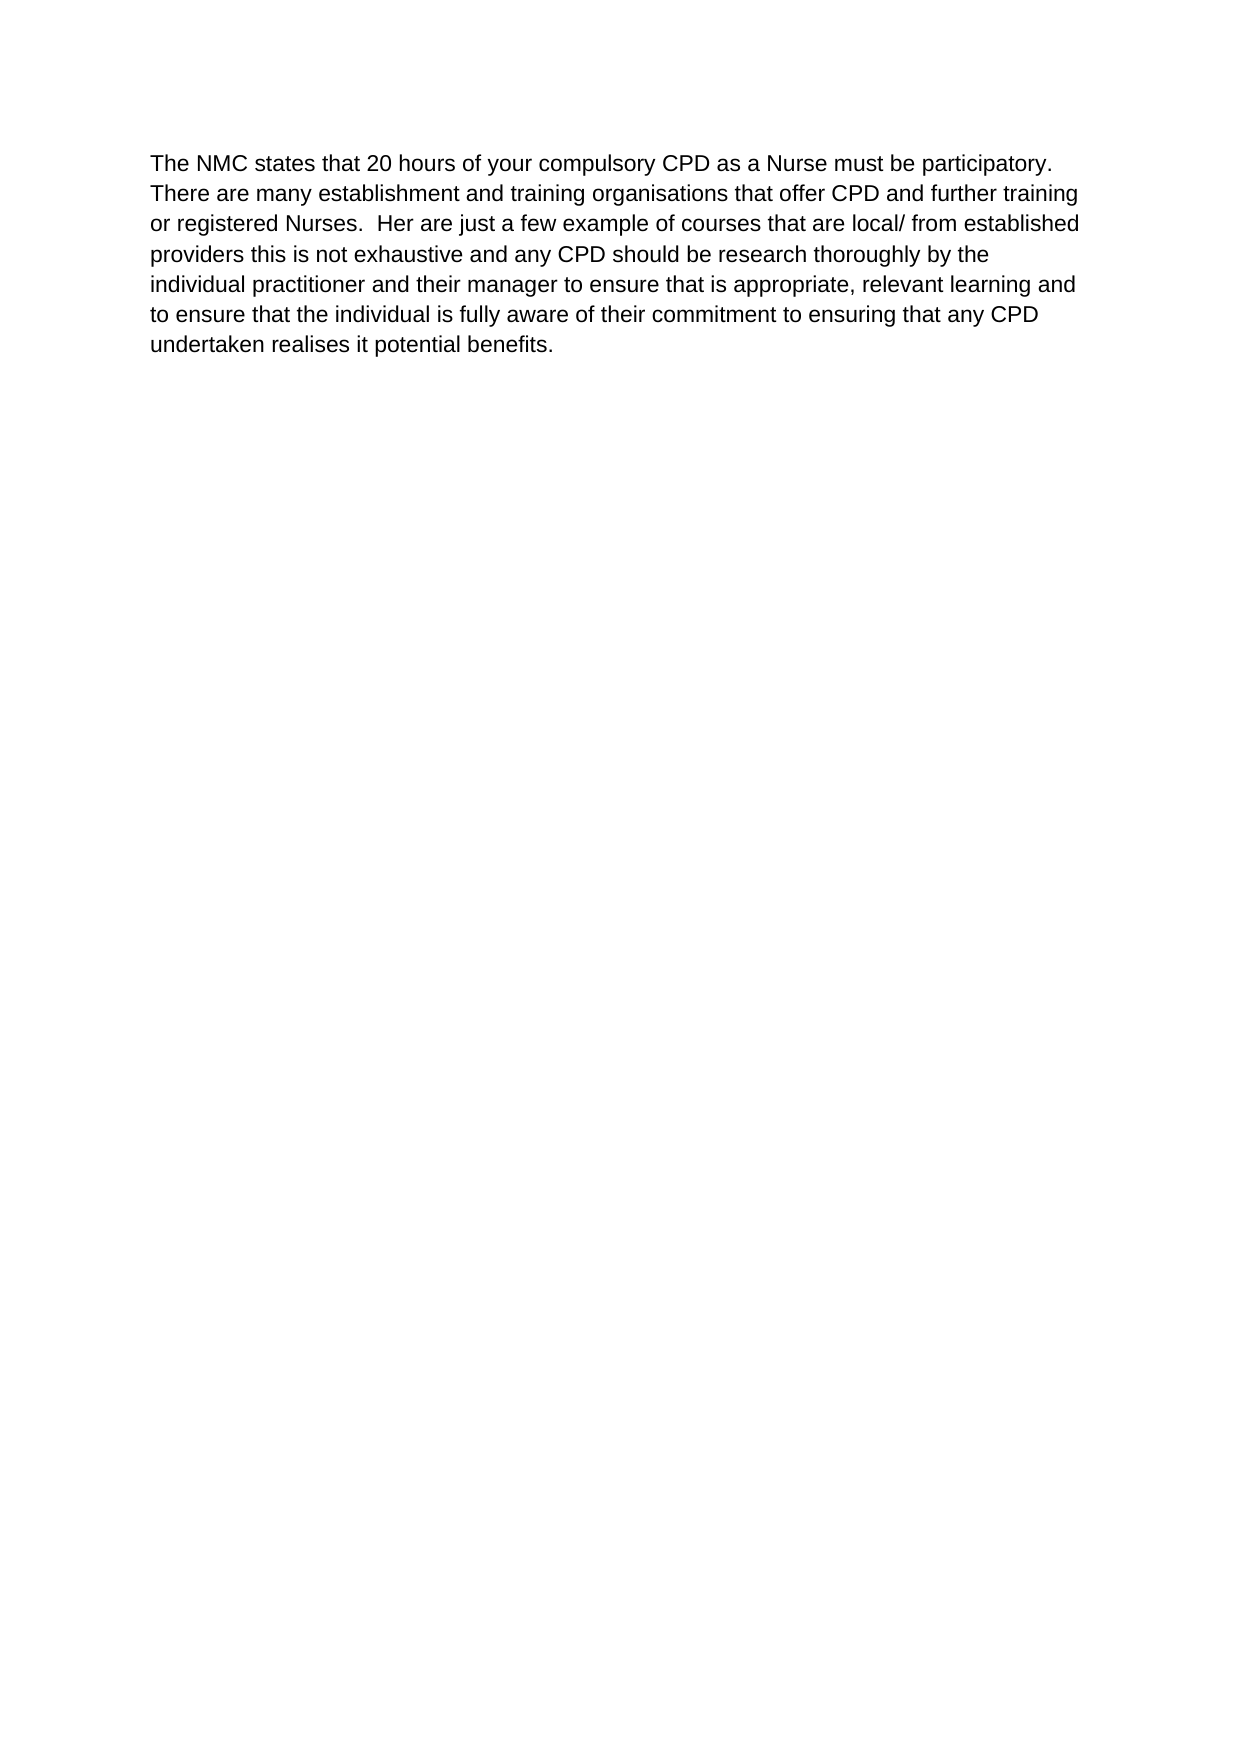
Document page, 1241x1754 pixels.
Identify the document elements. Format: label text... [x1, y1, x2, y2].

text The NMC states that 20 hours of your compulsory CPD as a Nurse must be participatory. There are many establishment and training organisations that offer CPD and further training or registered Nurses. Her are just a few example of courses that are local/ from established providers this is not exhaustive and any CPD should be research thoroughly by the individual practitioner and their manager to ensure that is appropriate, relevant learning and to ensure that the individual is fully aware of their commitment to ensuring that any CPD undertaken realises it potential benefits. [150, 150, 1090, 358]
